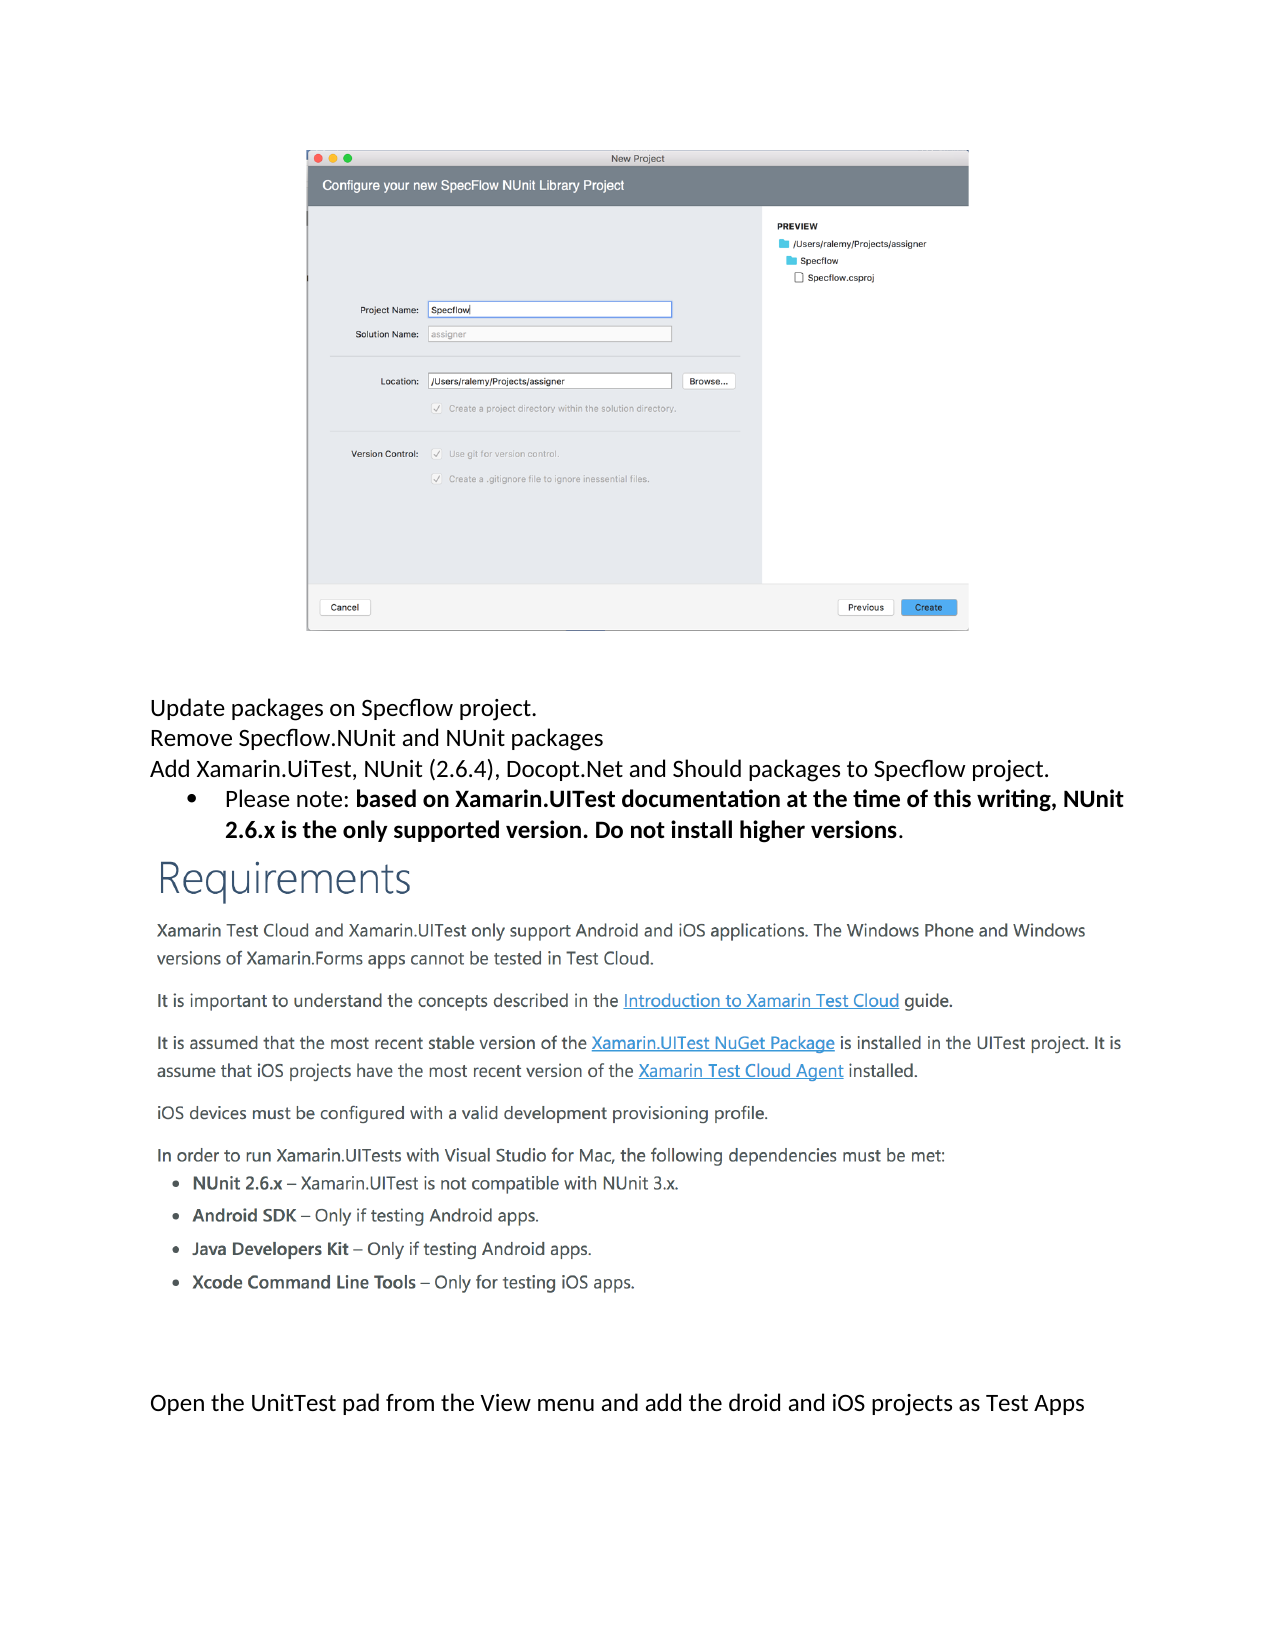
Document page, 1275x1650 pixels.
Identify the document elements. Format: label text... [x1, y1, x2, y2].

picture [306, 150, 969, 631]
text Remove Specflow.NUnit and NUnit packages [150, 722, 1125, 753]
text Update packages on Specflow project. [150, 692, 1125, 722]
text Open the UnitTest pad from the View menu and add the droid and iOS projects as Test Apps [150, 1387, 1125, 1417]
picture [150, 844, 1125, 1296]
list Please note: based on Xamarin.UITest documentation at the time of this writing, NUnit 2.6.x is the only supported version. Do not install higher versions. [187, 783, 1125, 844]
text Add Xamarin.UiTest, NUnit (2.6.4), Docopt.Net and Should packages to Specflow project. [150, 753, 1125, 783]
